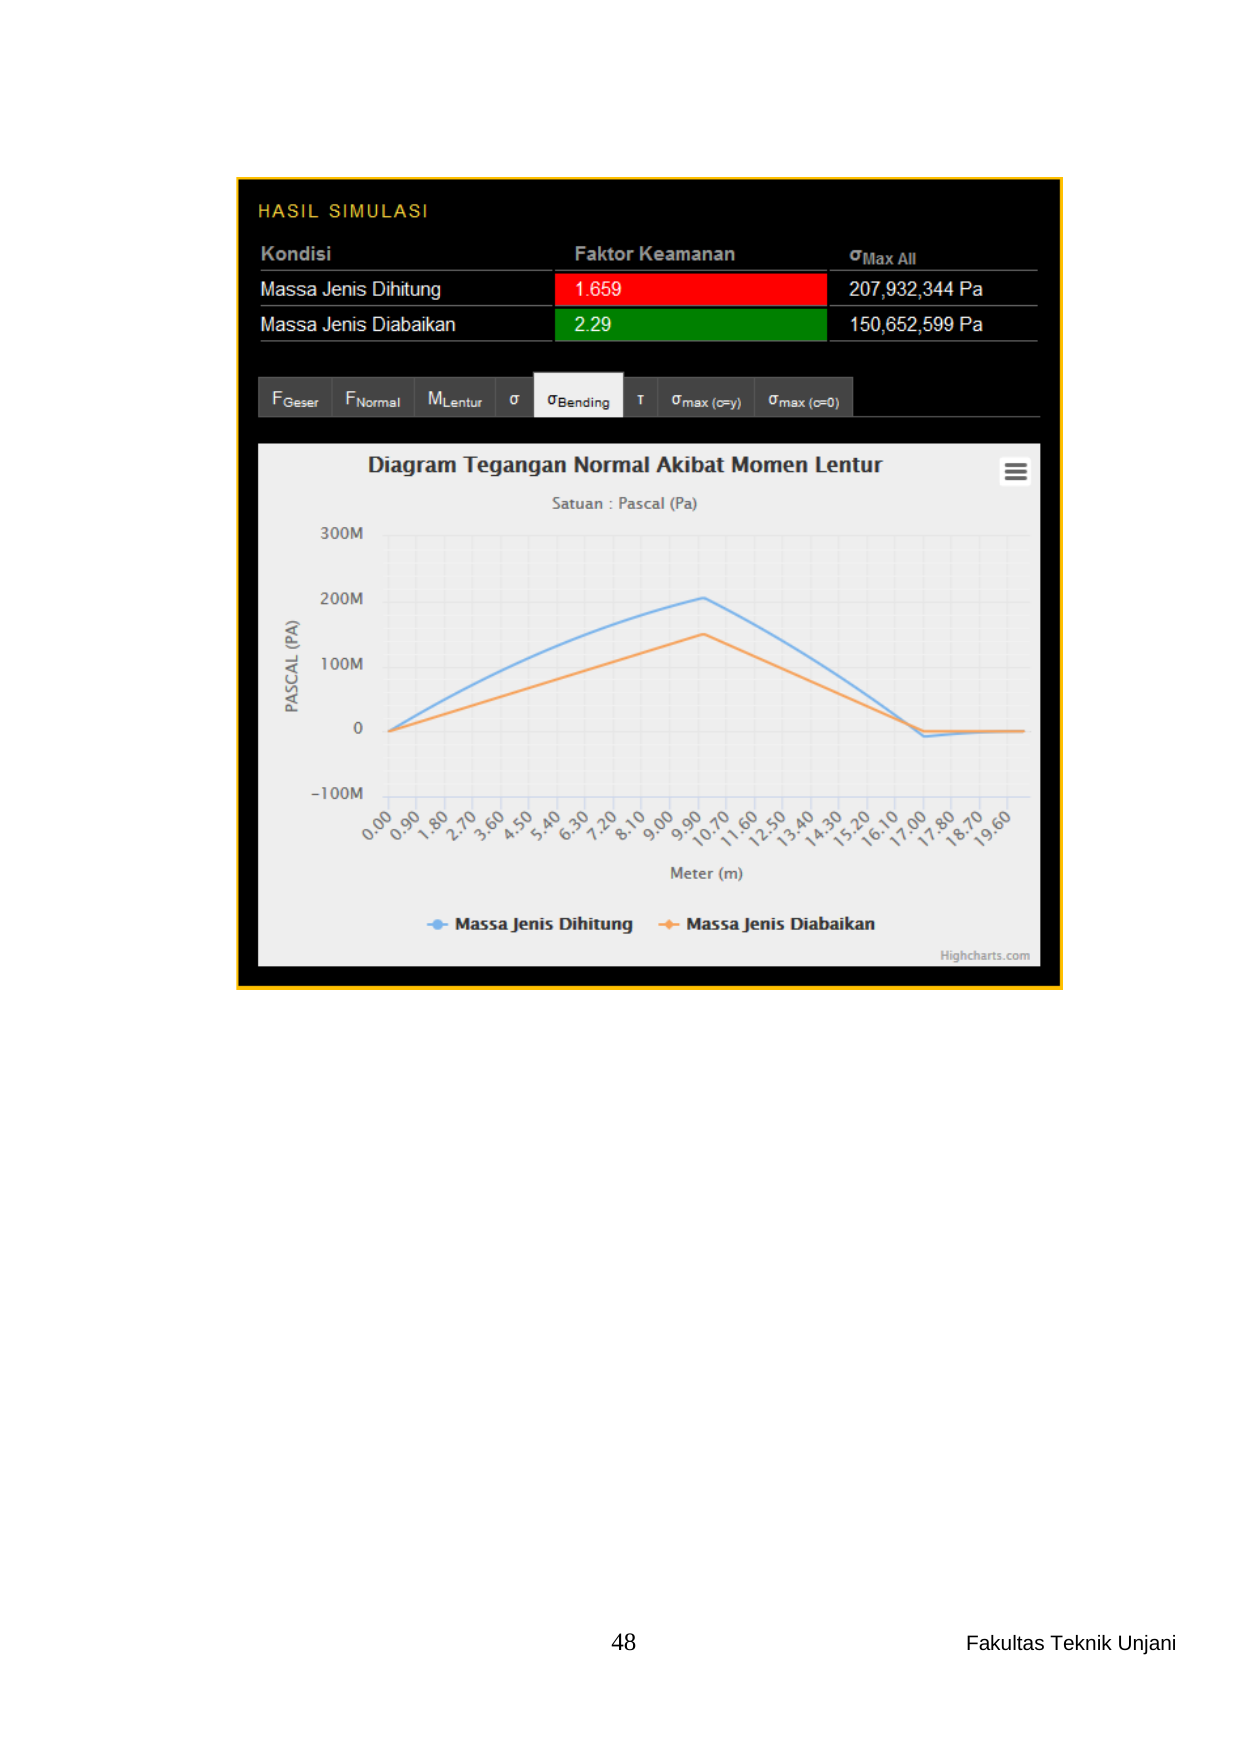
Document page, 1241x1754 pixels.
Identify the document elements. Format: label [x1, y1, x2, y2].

picture [236, 177, 1063, 990]
